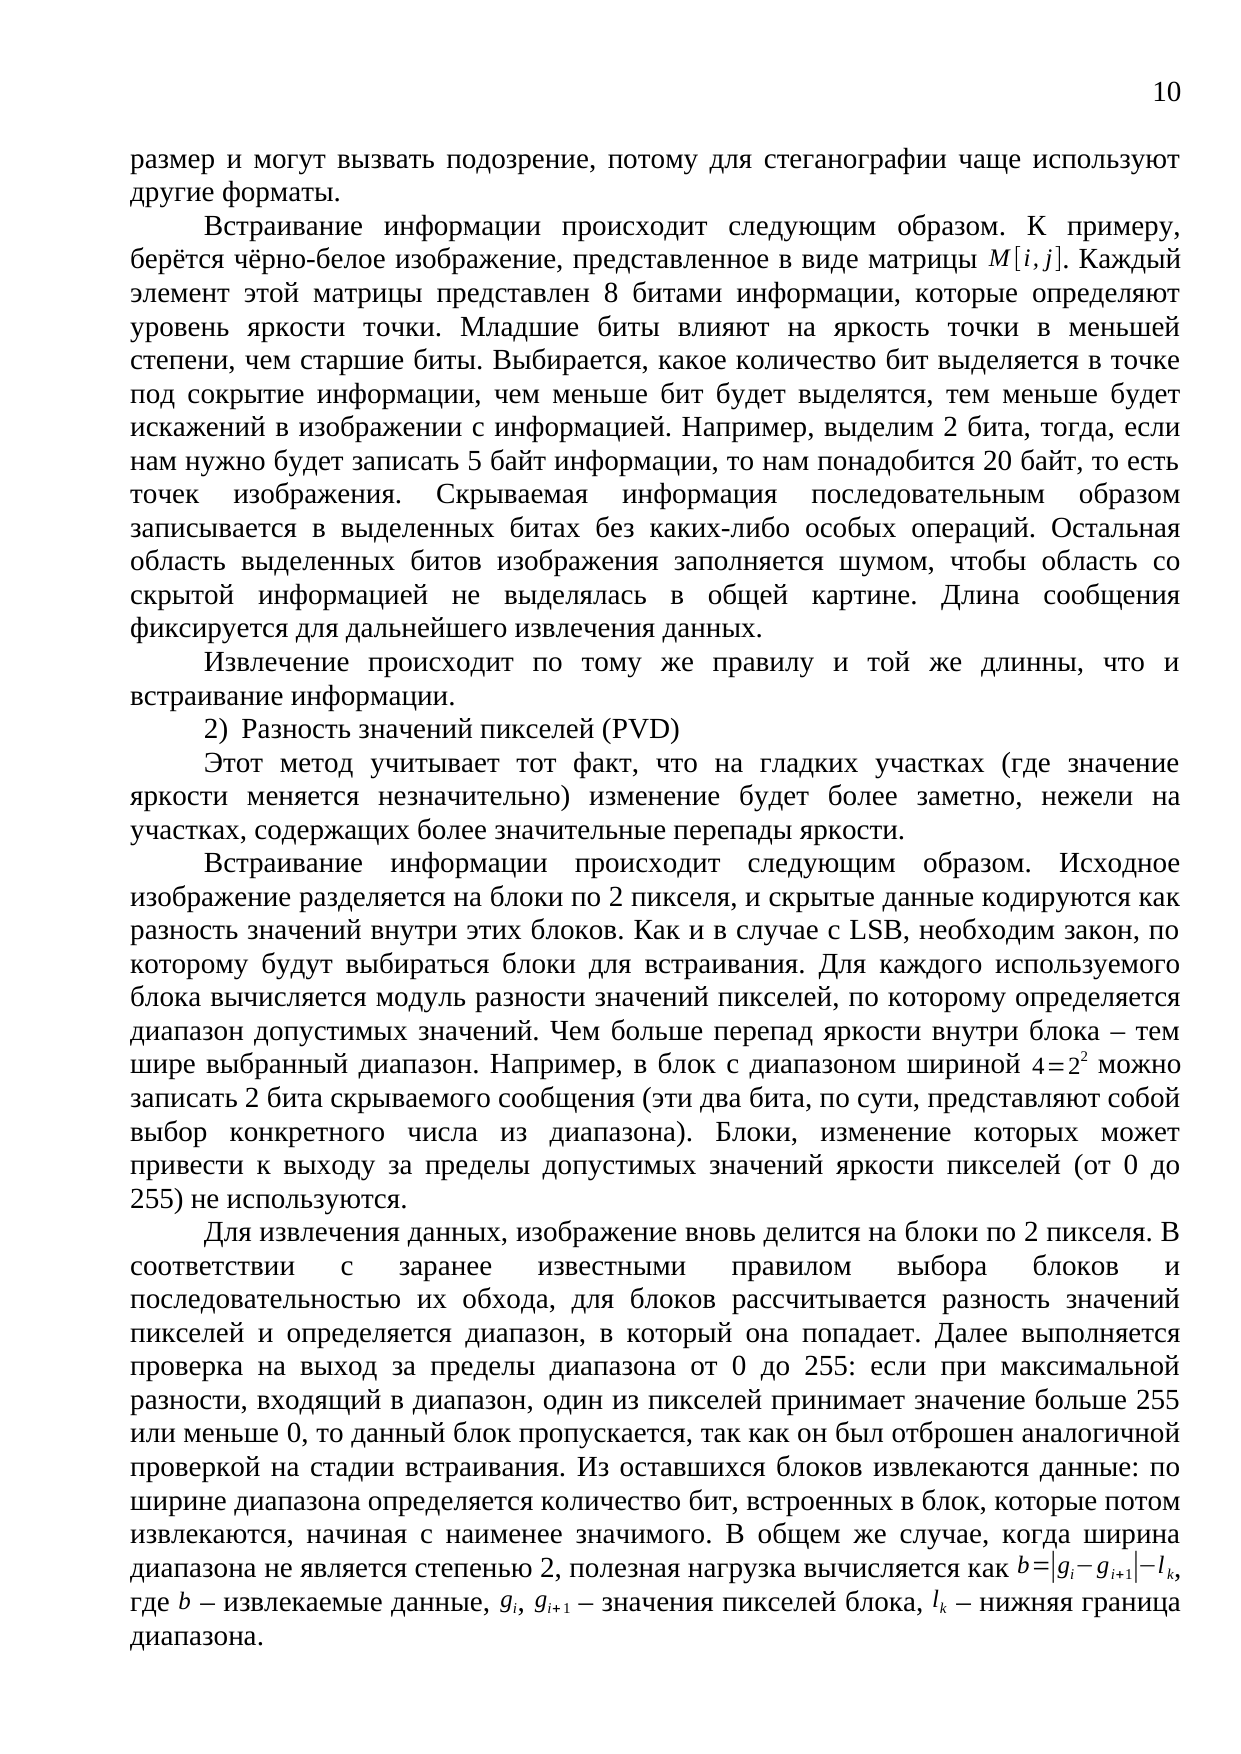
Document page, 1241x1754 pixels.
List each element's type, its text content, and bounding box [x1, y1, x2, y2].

list Разность значений пикселей (PVD) [204, 711, 1181, 745]
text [130, 141, 1181, 208]
text Встраивание информации происходит следующим образом. К примеру, берётся чёрно-белое изображение, представленное в виде матрицы . Каждый элемент этой матрицы представлен 8 битами информации, которые определяют уровень яркости точки. Младшие биты влияют на яркость точки в меньшей степени, чем старшие биты. Выбирается, какое количество бит выделяется в точке под сокрытие информации, чем меньше бит будет выделятся, тем меньше будет искажений в изображении с информацией. Например, выделим 2 бита, тогда, если нам нужно будет записать 5 байт информации, то нам понадобится 20 байт, то есть точек изображения. Скрываемая информация последовательным образом записывается в выделенных битах без каких-либо особых операций. Остальная область выделенных битов изображения заполняется шумом, чтобы область со скрытой информацией не выделялась в общей картине. Длина сообщения фиксируется для дальнейшего извлечения данных. [130, 208, 1181, 644]
text Этот метод учитывает тот факт, что на гладких участках (где значение яркости меняется незначительно) изменение будет более заметно, нежели на участках, содержащих более значительные перепады яркости. [130, 745, 1181, 845]
text Для извлечения данных, изображение вновь делится на блоки по 2 пикселя. В соответствии с заранее известными правилом выбора блоков и последовательностью их обхода, для блоков рассчитывается разность значений пикселей и определяется диапазон, в который она попадает. Далее выполняется проверка на выход за пределы диапазона от 0 до 255: если при максимальной разности, входящий в диапазон, один из пикселей принимает значение больше 255 или меньше 0, то данный блок пропускается, так как он был отброшен аналогичной проверкой на стадии встраивания. Из оставшихся блоков извлекаются данные: по ширине диапазона определяется количество бит, встроенных в блок, которые потом извлекаются, начиная с наименее значимого. В общем же случае, когда ширина диапазона не является степенью 2, полезная нагрузка вычисляется как , где – извлекаемые данные, , – значения пикселей блока, – нижняя граница диапазона. [130, 1214, 1181, 1651]
text Извлечение происходит по тому же правилу и той же длинны, что и встраивание информации. [130, 644, 1181, 711]
text Встраивание информации происходит следующим образом. Исходное изображение разделяется на блоки по 2 пикселя, и скрытые данные кодируются как разность значений внутри этих блоков. Как и в случае с LSB, необходим закон, по которому будут выбираться блоки для встраивания. Для каждого используемого блока вычисляется модуль разности значений пикселей, по которому определяется диапазон допустимых значений. Чем больше перепад яркости внутри блока – тем шире выбранный диапазон. Например, в блок с диапазоном шириной можно записать 2 бита скрываемого сообщения (эти два бита, по сути, представляют собой выбор конкретного числа из диапазона). Блоки, изменение которых может привести к выходу за пределы допустимых значений яркости пикселей (от 0 до 255) не используются. [130, 845, 1181, 1214]
